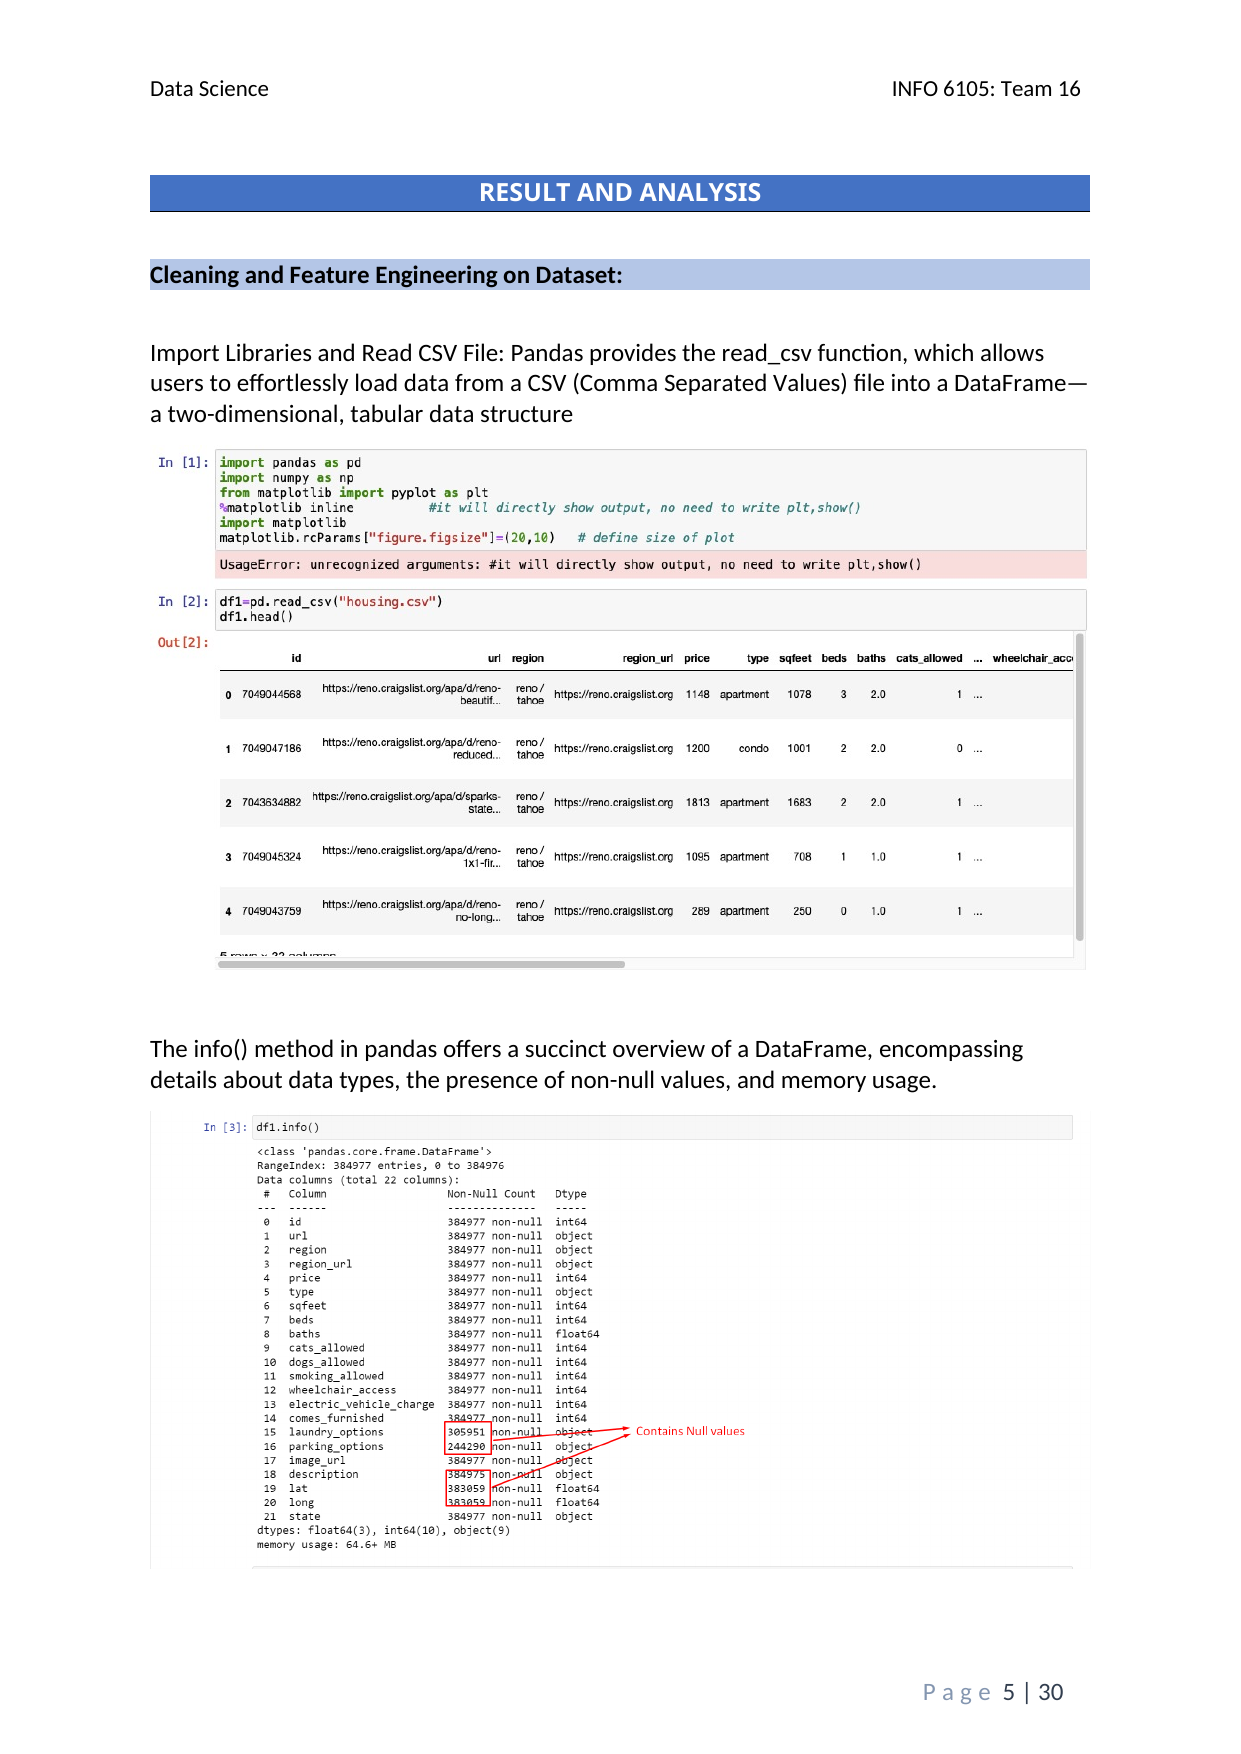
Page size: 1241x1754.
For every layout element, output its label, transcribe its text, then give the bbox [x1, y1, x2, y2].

text Import Libraries and Read CSV File: Pandas provides the read_csv function, which allows users to effortlessly load data from a CSV (Comma Separated Values) file into a DataFrame—a two-dimensional, tabular data structure [150, 337, 1090, 429]
subtitle Cleaning and Feature Engineering on Dataset: [150, 259, 1090, 290]
picture [150, 445, 1091, 970]
picture [150, 1111, 1091, 1569]
subtitle RESULT AND ANALYSIS [150, 175, 1090, 211]
text The info() method in pandas offers a succinct overview of a DataFrame, encompassing details about data types, the presence of non-null values, and memory usage. [150, 1033, 1090, 1094]
